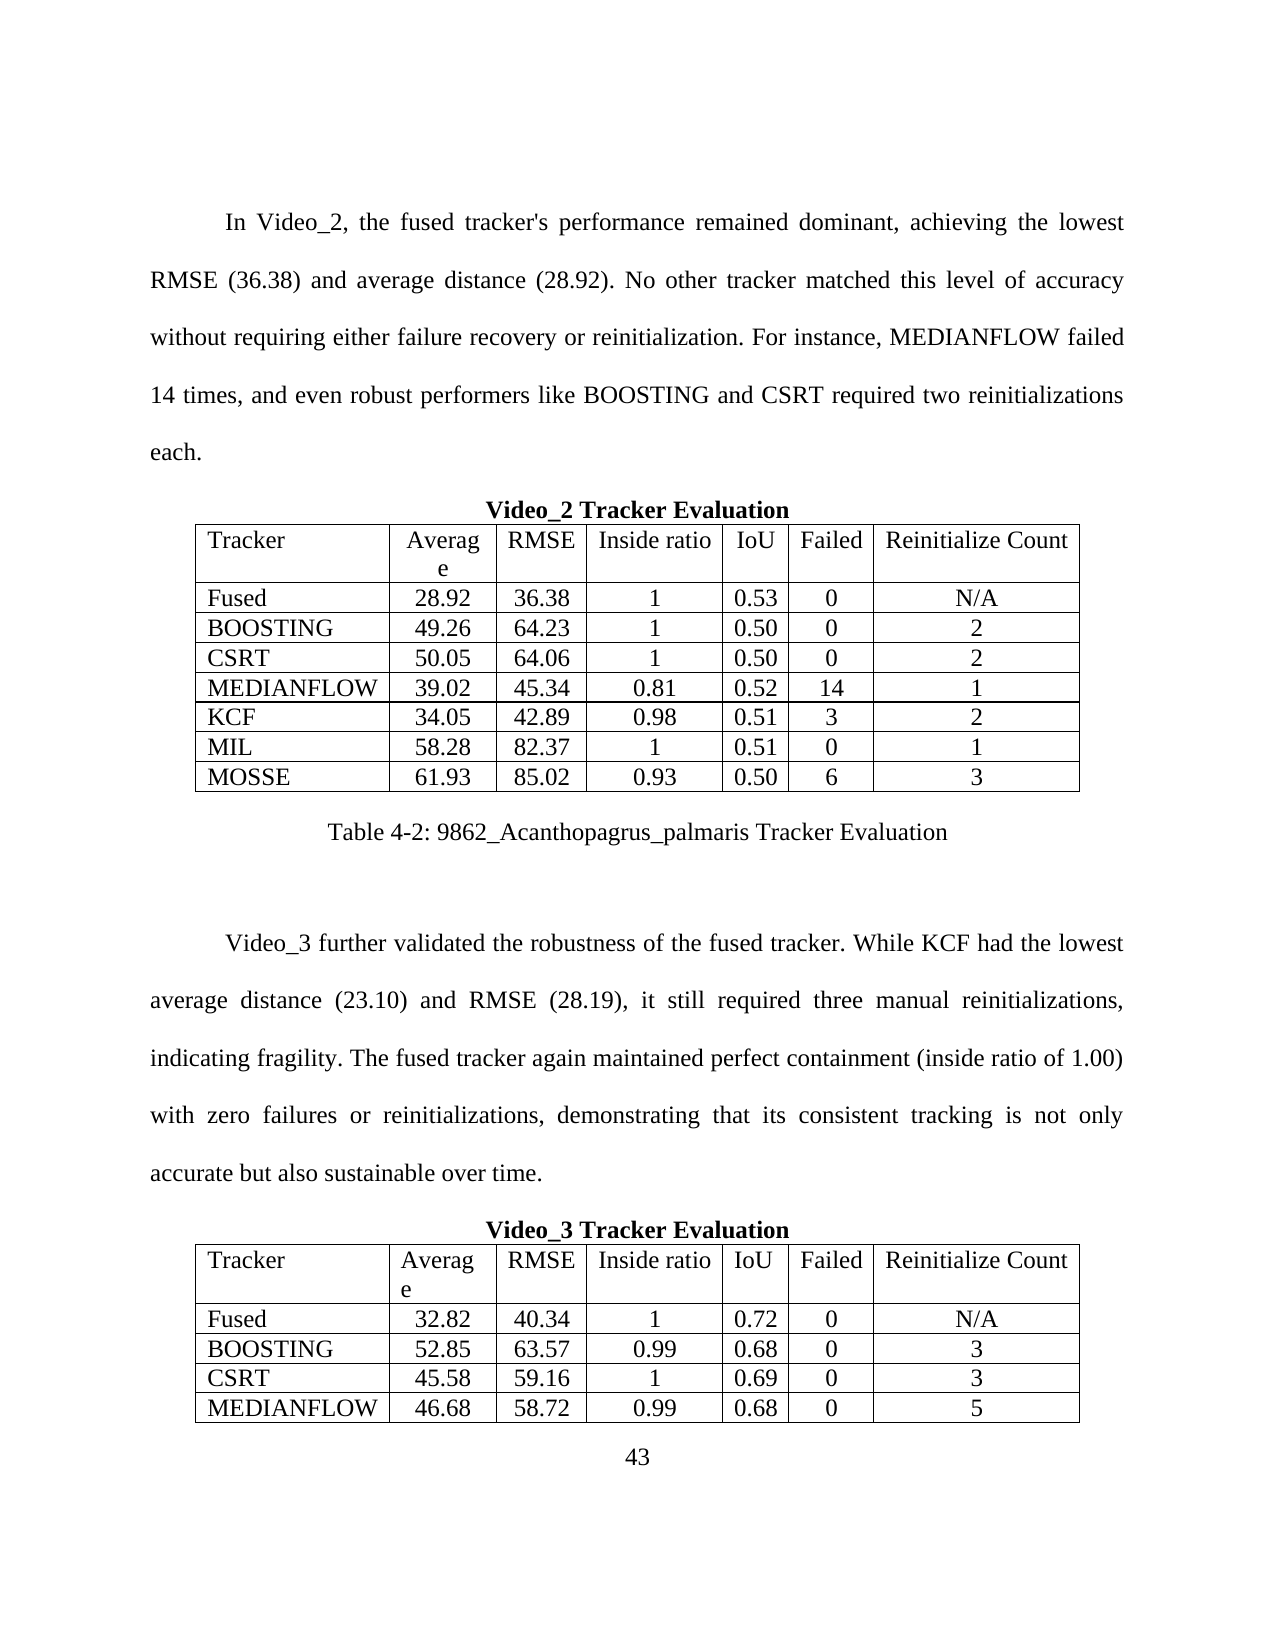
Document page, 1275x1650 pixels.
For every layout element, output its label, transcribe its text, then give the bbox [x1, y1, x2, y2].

table_cell 0 [789, 583, 873, 612]
table_cell 36.38 [497, 583, 586, 612]
table_header Failed [789, 525, 873, 582]
text Video_2 Tracker Evaluation [150, 495, 1125, 524]
table_header IoU [723, 525, 788, 582]
table_cell 0.98 [587, 703, 722, 731]
table_cell 58.28 [390, 732, 496, 761]
table_cell 28.92 [390, 583, 496, 612]
table_cell 0.68 [723, 1393, 788, 1422]
table_header Reinitialize Count [874, 525, 1079, 582]
table_cell 0 [789, 643, 873, 672]
table_cell 85.02 [497, 762, 586, 791]
table_header Failed [789, 1245, 873, 1303]
table_cell 0.68 [723, 1334, 788, 1362]
table_cell MOSSE [196, 762, 389, 791]
table_cell 63.57 [497, 1334, 586, 1362]
table_cell KCF [196, 703, 389, 731]
table_cell 0.99 [587, 1393, 722, 1422]
text Video_3 further validated the robustness of the fused tracker. While KCF had the lowest average distance (23.10) and RMSE (28.19), it still required three manual reinitializations, indicating fragility. The fused tracker again maintained perfect containment (inside ratio of 1.00) with zero failures or reinitializations, demonstrating that its consistent tracking is not only accurate but also sustainable over time. [150, 928, 1125, 1187]
table_cell 0.72 [723, 1304, 788, 1333]
table_cell 42.89 [497, 703, 586, 731]
table_cell 0.81 [587, 673, 722, 701]
table_cell 46.68 [390, 1393, 496, 1422]
table_cell 0.99 [587, 1334, 722, 1362]
text In Video_2, the fused tracker's performance remained dominant, achieving the lowest RMSE (36.38) and average distance (28.92). No other tracker matched this level of accuracy without requiring either failure recovery or reinitialization. For instance, MEDIANFLOW failed 14 times, and even robust performers like BOOSTING and CSRT required two reinitializations each. [150, 207, 1125, 466]
table_header Inside ratio [587, 525, 722, 582]
table_cell 0.50 [723, 613, 788, 642]
table_cell 6 [789, 762, 873, 791]
table_cell 1 [587, 732, 722, 761]
table_cell N/A [874, 1304, 1079, 1333]
table_cell 58.72 [497, 1393, 586, 1422]
table_cell Fused [196, 1304, 389, 1333]
table_cell MIL [196, 732, 389, 761]
table_cell 40.34 [497, 1304, 586, 1333]
table_cell 52.85 [390, 1334, 496, 1362]
table_cell N/A [874, 583, 1079, 612]
table_header IoU [723, 1245, 788, 1303]
table_header Average [390, 525, 496, 582]
table_cell 0 [789, 613, 873, 642]
table_cell MEDIANFLOW [196, 673, 389, 701]
table_cell 49.26 [390, 613, 496, 642]
table_cell Fused [196, 583, 389, 612]
table_cell 50.05 [390, 643, 496, 672]
table_cell 59.16 [497, 1364, 586, 1392]
table_cell 0.93 [587, 762, 722, 791]
text Table 4-2: 9862_Acanthopagrus_palmaris Tracker Evaluation [150, 817, 1125, 846]
table_cell 0.69 [723, 1364, 788, 1392]
table_cell 2 [874, 703, 1079, 731]
table_cell 0.52 [723, 673, 788, 701]
table_cell 1 [587, 583, 722, 612]
table_cell 14 [789, 673, 873, 701]
table_cell 34.05 [390, 703, 496, 731]
table_cell 61.93 [390, 762, 496, 791]
table_cell 0.53 [723, 583, 788, 612]
table_cell 32.82 [390, 1304, 496, 1333]
table_cell 1 [587, 613, 722, 642]
table_cell 45.58 [390, 1364, 496, 1392]
table_cell 1 [587, 643, 722, 672]
table_cell 3 [874, 1334, 1079, 1362]
table_header Tracker [196, 525, 389, 582]
table_cell 3 [874, 1364, 1079, 1392]
table_cell 1 [874, 732, 1079, 761]
table_header Reinitialize Count [874, 1245, 1079, 1303]
table_header Tracker [196, 1245, 389, 1303]
table_cell 3 [789, 703, 873, 731]
table_cell 0 [789, 1304, 873, 1333]
table_header RMSE [497, 525, 586, 582]
table_cell 1 [587, 1364, 722, 1392]
table_cell BOOSTING [196, 1334, 389, 1362]
table_header RMSE [497, 1245, 586, 1303]
table_cell 64.06 [497, 643, 586, 672]
table_cell 2 [874, 643, 1079, 672]
table_cell 0.51 [723, 732, 788, 761]
table_cell 0.50 [723, 643, 788, 672]
table_cell 82.37 [497, 732, 586, 761]
table_cell BOOSTING [196, 613, 389, 642]
table_cell 3 [874, 762, 1079, 791]
table_cell MEDIANFLOW [196, 1393, 389, 1422]
table_cell 0 [789, 732, 873, 761]
table_cell 0 [789, 1393, 873, 1422]
table_cell 2 [874, 613, 1079, 642]
table_header Average [390, 1245, 496, 1303]
table_cell 45.34 [497, 673, 586, 701]
table_header Inside ratio [587, 1245, 722, 1303]
table_cell 5 [874, 1393, 1079, 1422]
table_cell CSRT [196, 1364, 389, 1392]
table_cell 0 [789, 1364, 873, 1392]
table_cell 39.02 [390, 673, 496, 701]
table_cell 0 [789, 1334, 873, 1362]
table_cell 0.51 [723, 703, 788, 731]
table_cell 0.50 [723, 762, 788, 791]
table_cell CSRT [196, 643, 389, 672]
table_cell 1 [874, 673, 1079, 701]
text Video_3 Tracker Evaluation [150, 1216, 1125, 1244]
table_cell 1 [587, 1304, 722, 1333]
table_cell 64.23 [497, 613, 586, 642]
